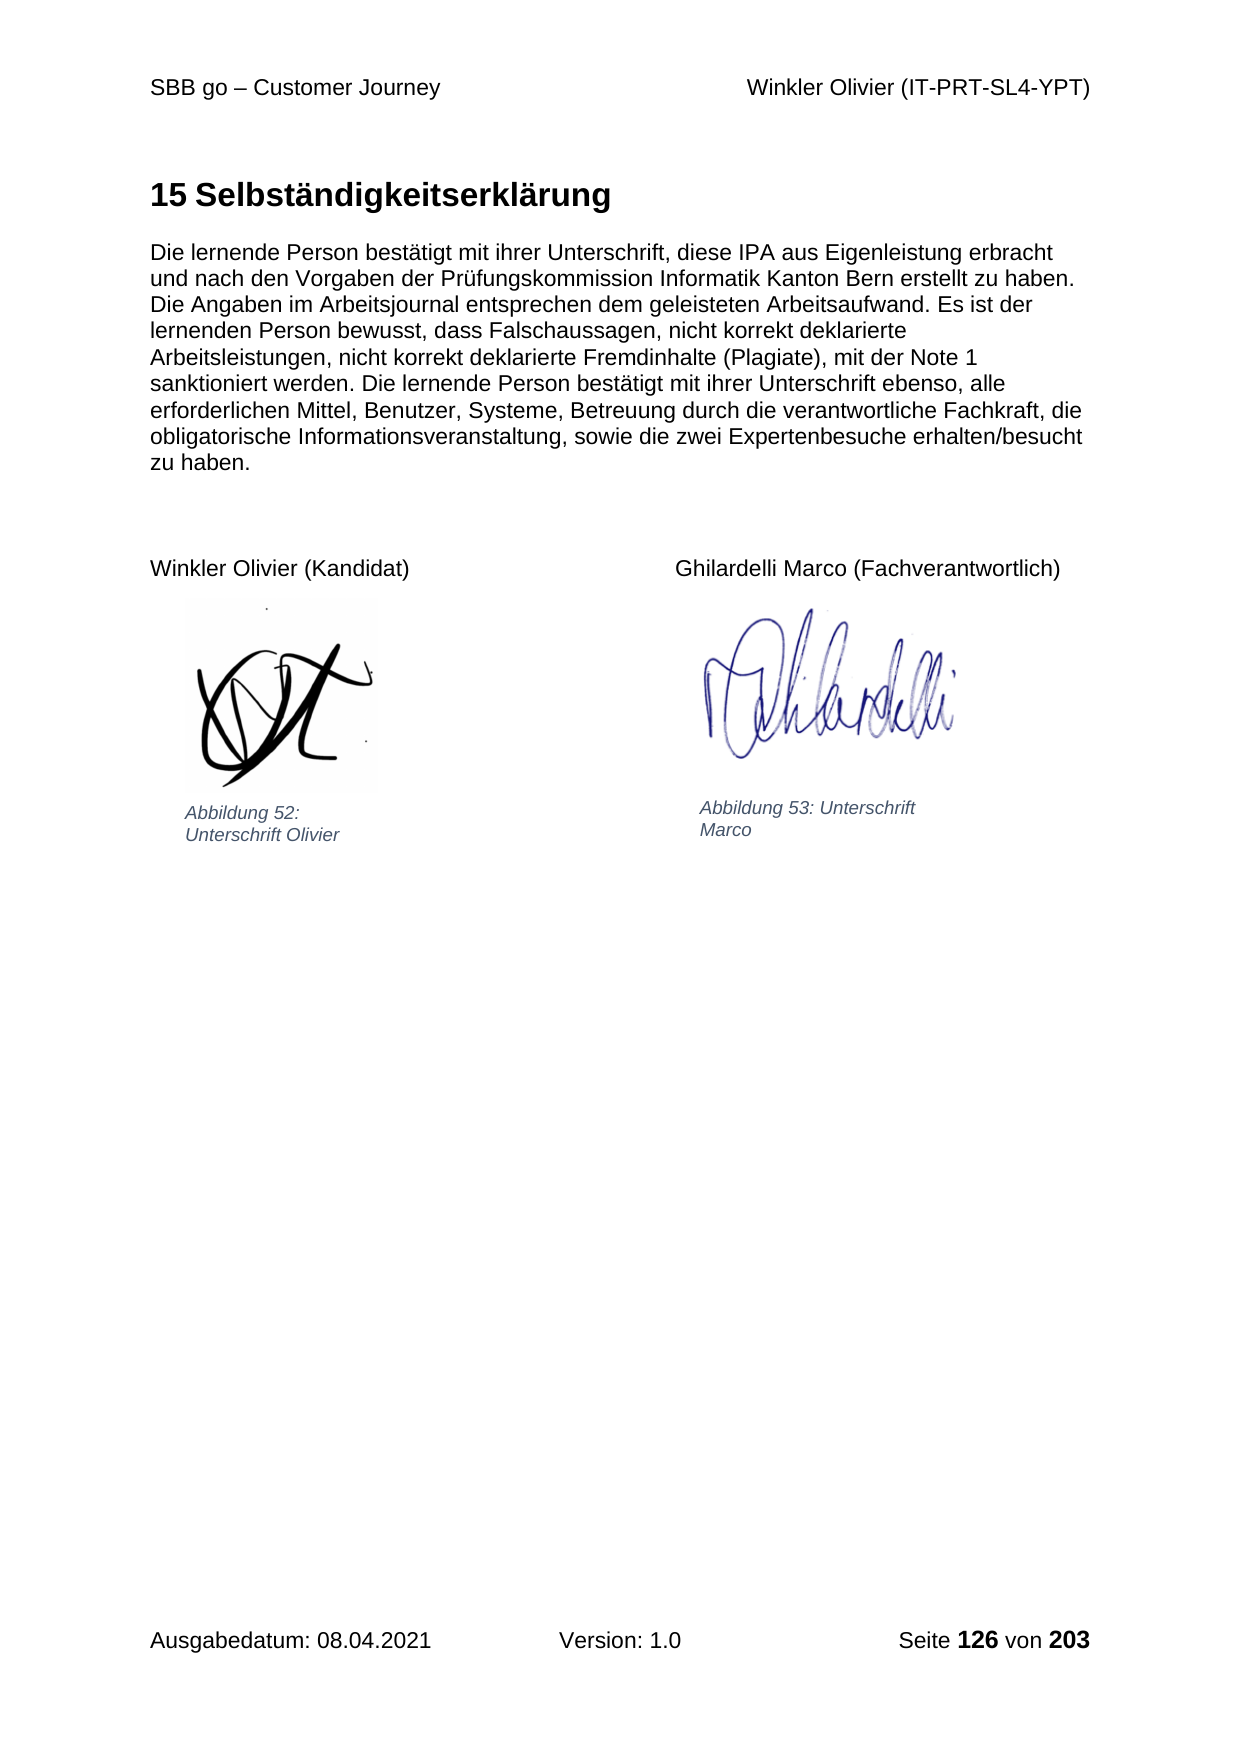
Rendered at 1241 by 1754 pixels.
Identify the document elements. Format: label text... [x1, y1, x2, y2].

text Winkler Olivier (Kandidat) Ghilardelli Marco (Fachverantwortlich) [150, 555, 1090, 581]
text Die lernende Person bestätigt mit ihrer Unterschrift, diese IPA aus Eigenleistung erbracht und nach den Vorgaben der Prüfungskommission Informatik Kanton Bern erstellt zu haben. Die Angaben im Arbeitsjournal entsprechen dem geleisteten Arbeitsaufwand. Es ist der lernenden Person bewusst, dass Falschaussagen, nicht korrekt deklarierte Arbeitsleistungen, nicht korrekt deklarierte Fremdinhalte (Plagiate), mit der Note 1 sanktioniert werden. Die lernende Person bestätigt mit ihrer Unterschrift ebenso, alle erforderlichen Mittel, Benutzer, Systeme, Betreuung durch die verantwortliche Fachkraft, die obligatorische Informationsveranstaltung, sowie die zwei Expertenbesuche erhalten/besucht zu haben. [150, 238, 1090, 476]
picture [699, 606, 960, 760]
picture [184, 598, 379, 793]
subtitle Selbständigkeitserklärung [150, 175, 1090, 213]
